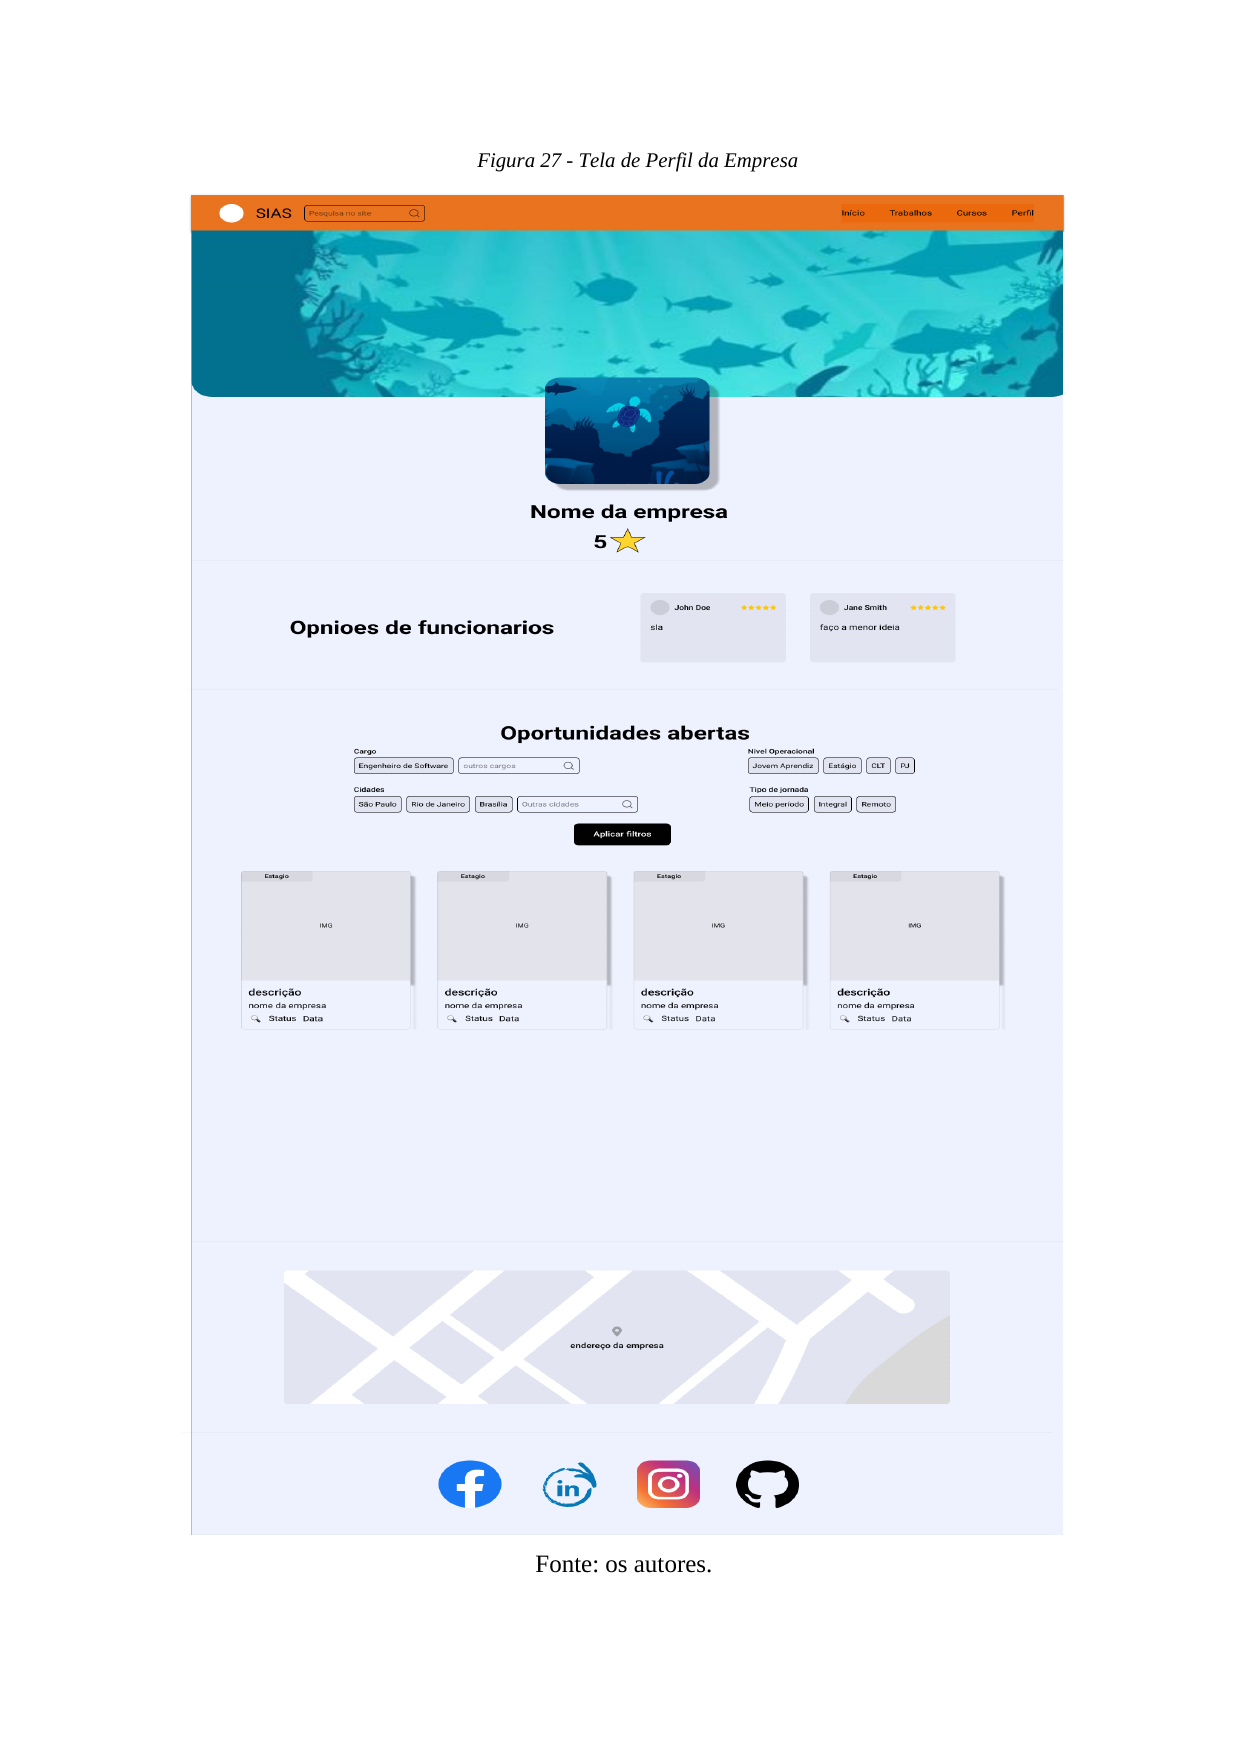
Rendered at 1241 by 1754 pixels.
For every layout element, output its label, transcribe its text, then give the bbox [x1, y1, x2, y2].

text Fonte: os autores. [177, 1549, 1070, 1577]
text Figura 27 - Tela de Perfil da Empresa [177, 148, 1070, 172]
picture [181, 192, 1067, 1535]
